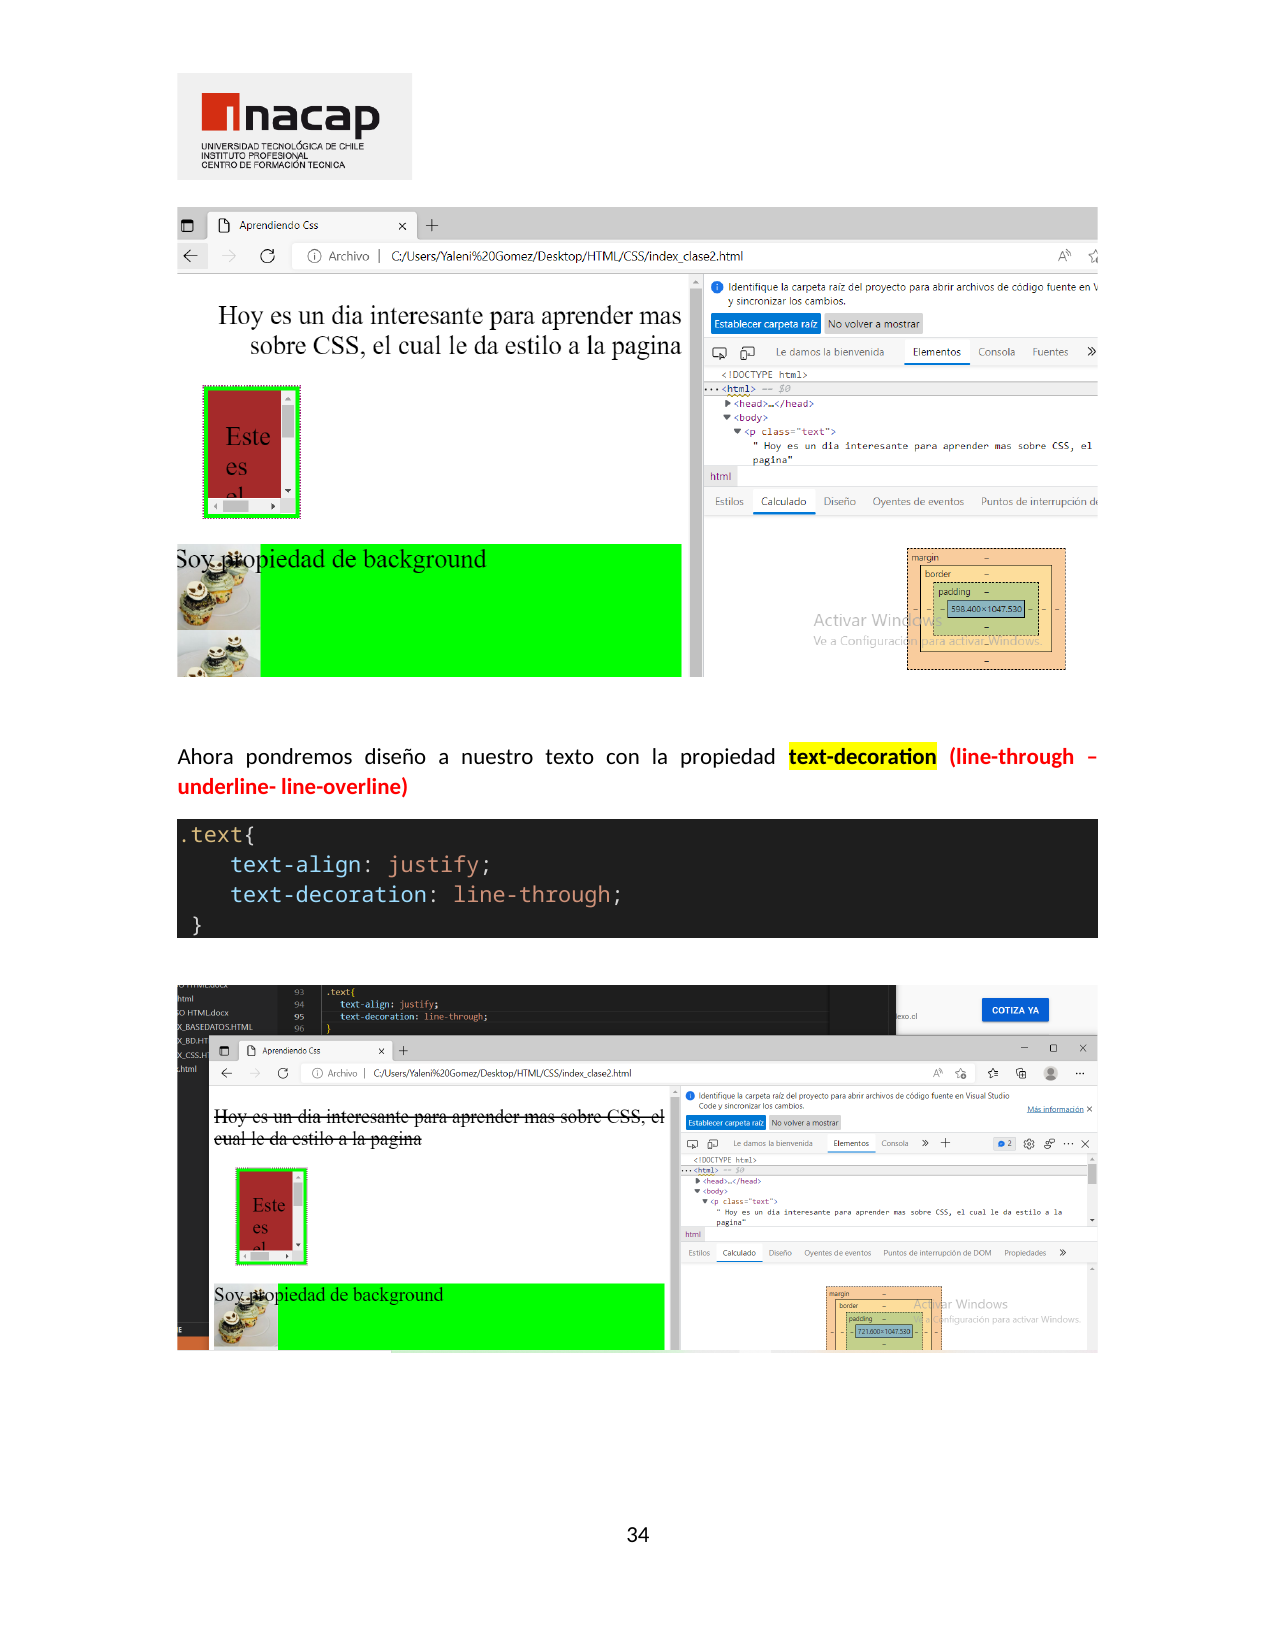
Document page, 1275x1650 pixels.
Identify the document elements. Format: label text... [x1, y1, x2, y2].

picture [177, 985, 1098, 1353]
text Ahora pondremos diseño a nuestro texto con la propiedad text-decoration (line-through – underline- line-overline) [177, 742, 1098, 800]
text text-align: justify; [177, 849, 1098, 879]
picture [177, 207, 1098, 677]
text .text{ [177, 819, 1098, 849]
text text-decoration: line-through; [177, 879, 1098, 908]
text } [177, 908, 1098, 938]
picture [177, 73, 413, 180]
